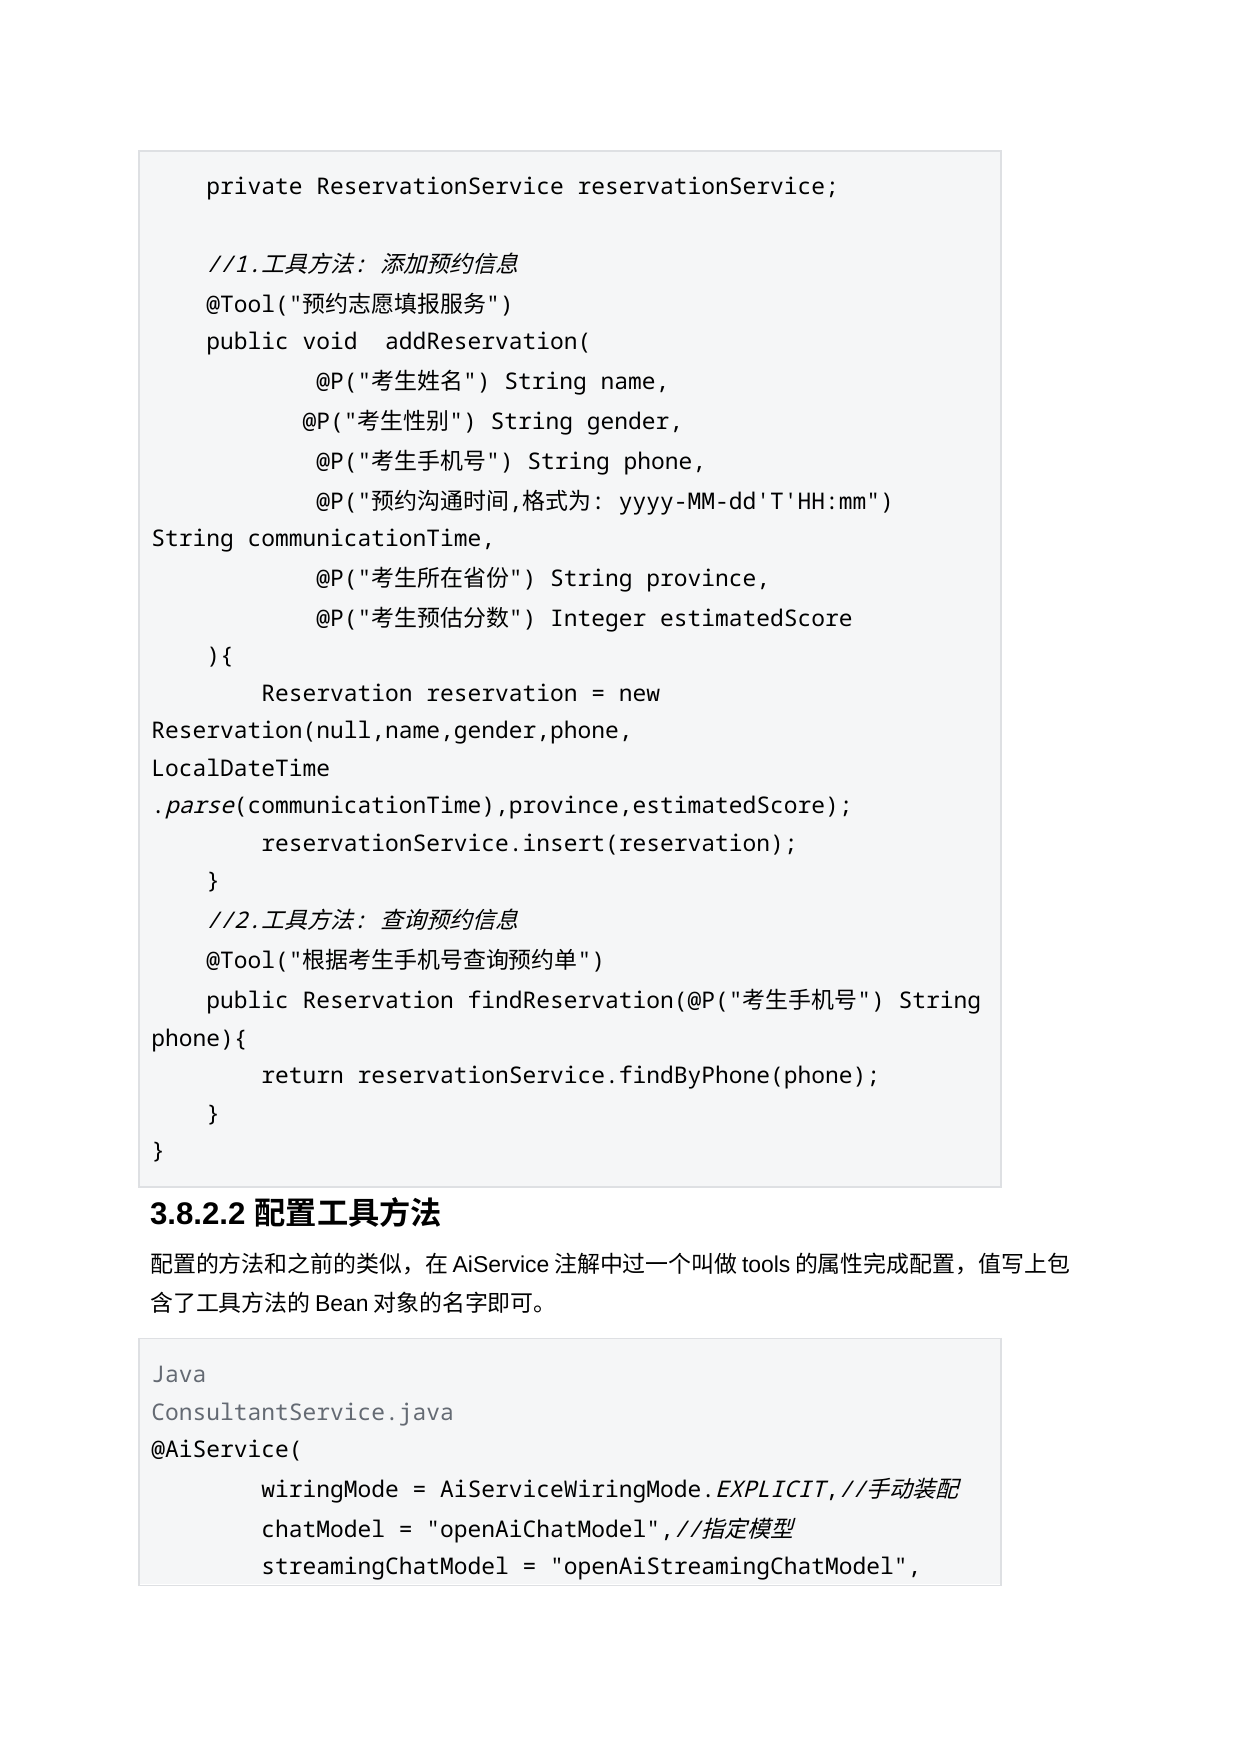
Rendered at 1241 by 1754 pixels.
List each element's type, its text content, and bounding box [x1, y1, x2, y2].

text 配置的方法和之前的类似，在AiService注解中过一个叫做tools的属性完成配置，值写上包含了工具方法的Bean对象的名字即可。 [150, 1246, 1090, 1318]
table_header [140, 152, 1000, 1186]
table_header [140, 1339, 1000, 1584]
